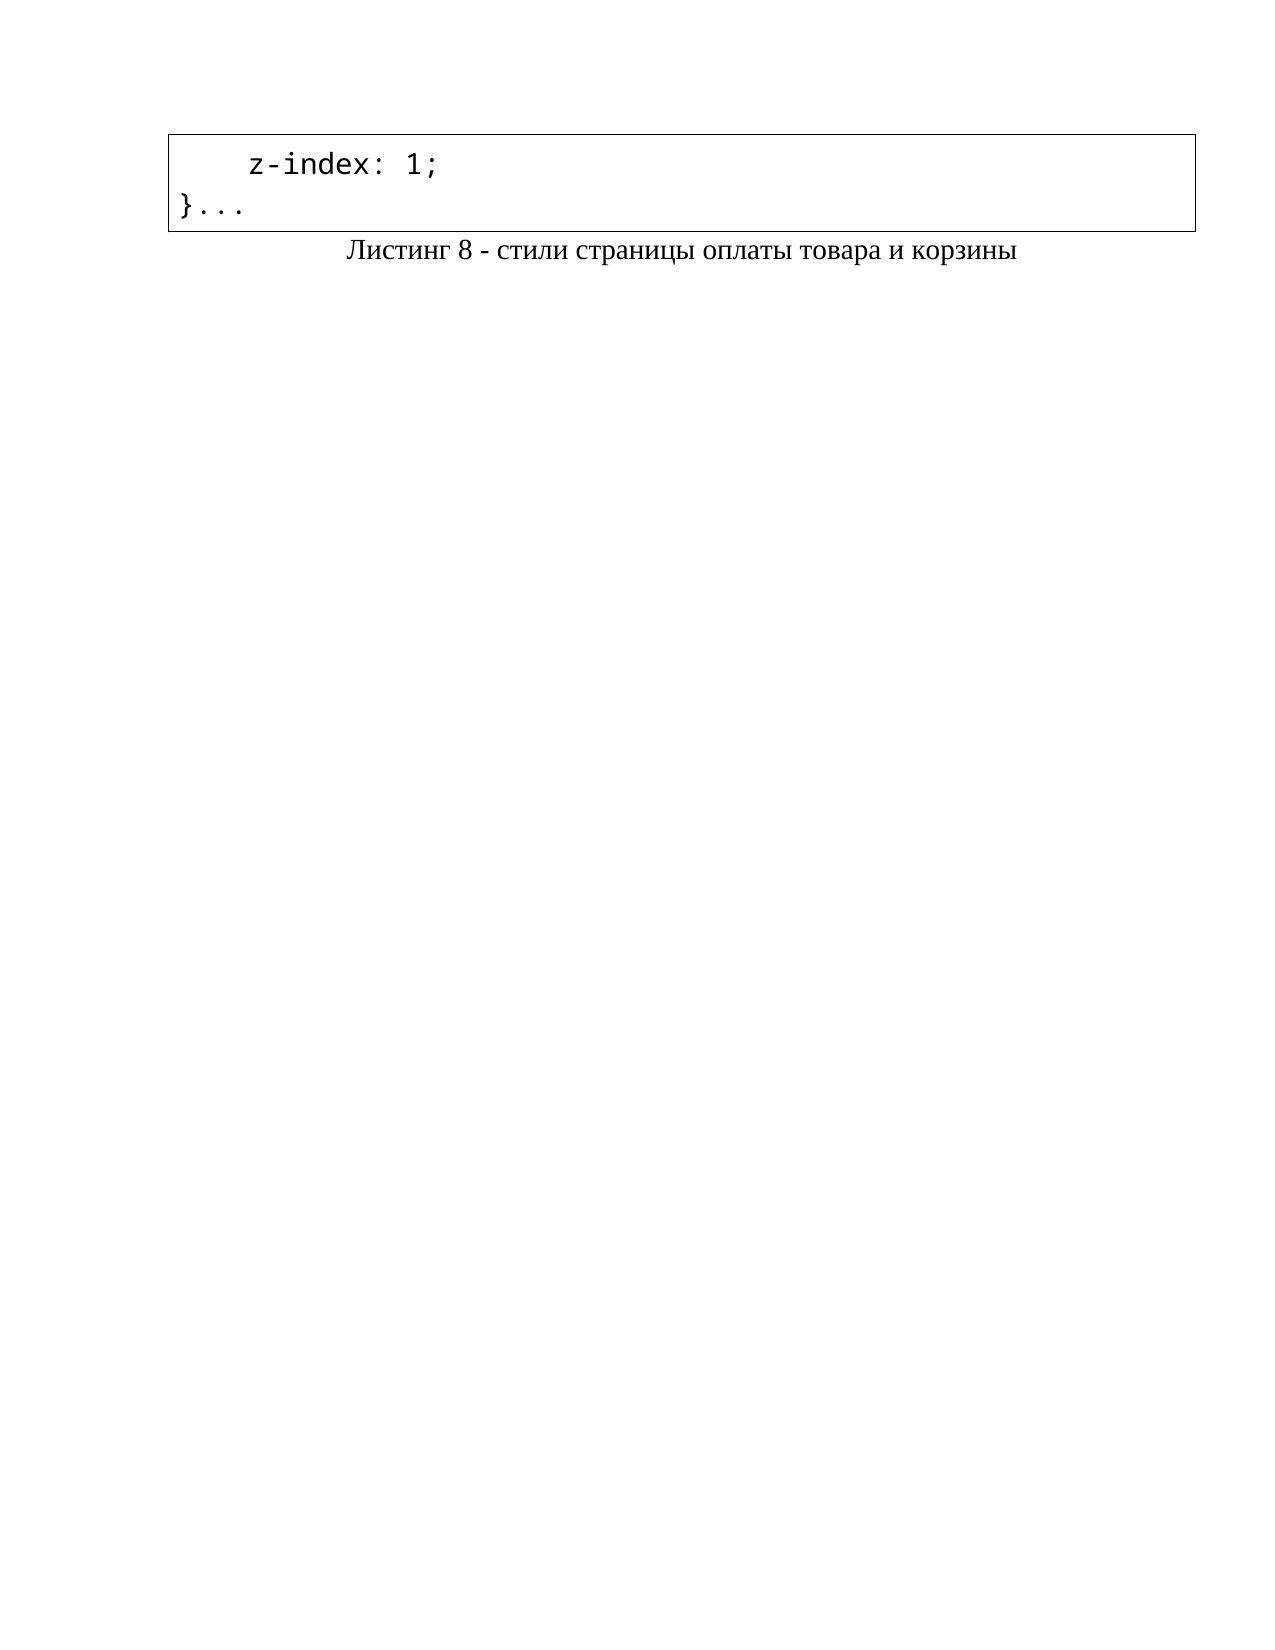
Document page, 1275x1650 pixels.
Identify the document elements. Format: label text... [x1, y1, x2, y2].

text }... [169, 174, 1195, 231]
text z-index: 1; [169, 135, 1195, 174]
text Листинг 8 - стили страницы оплаты товара и корзины [251, 232, 1113, 266]
